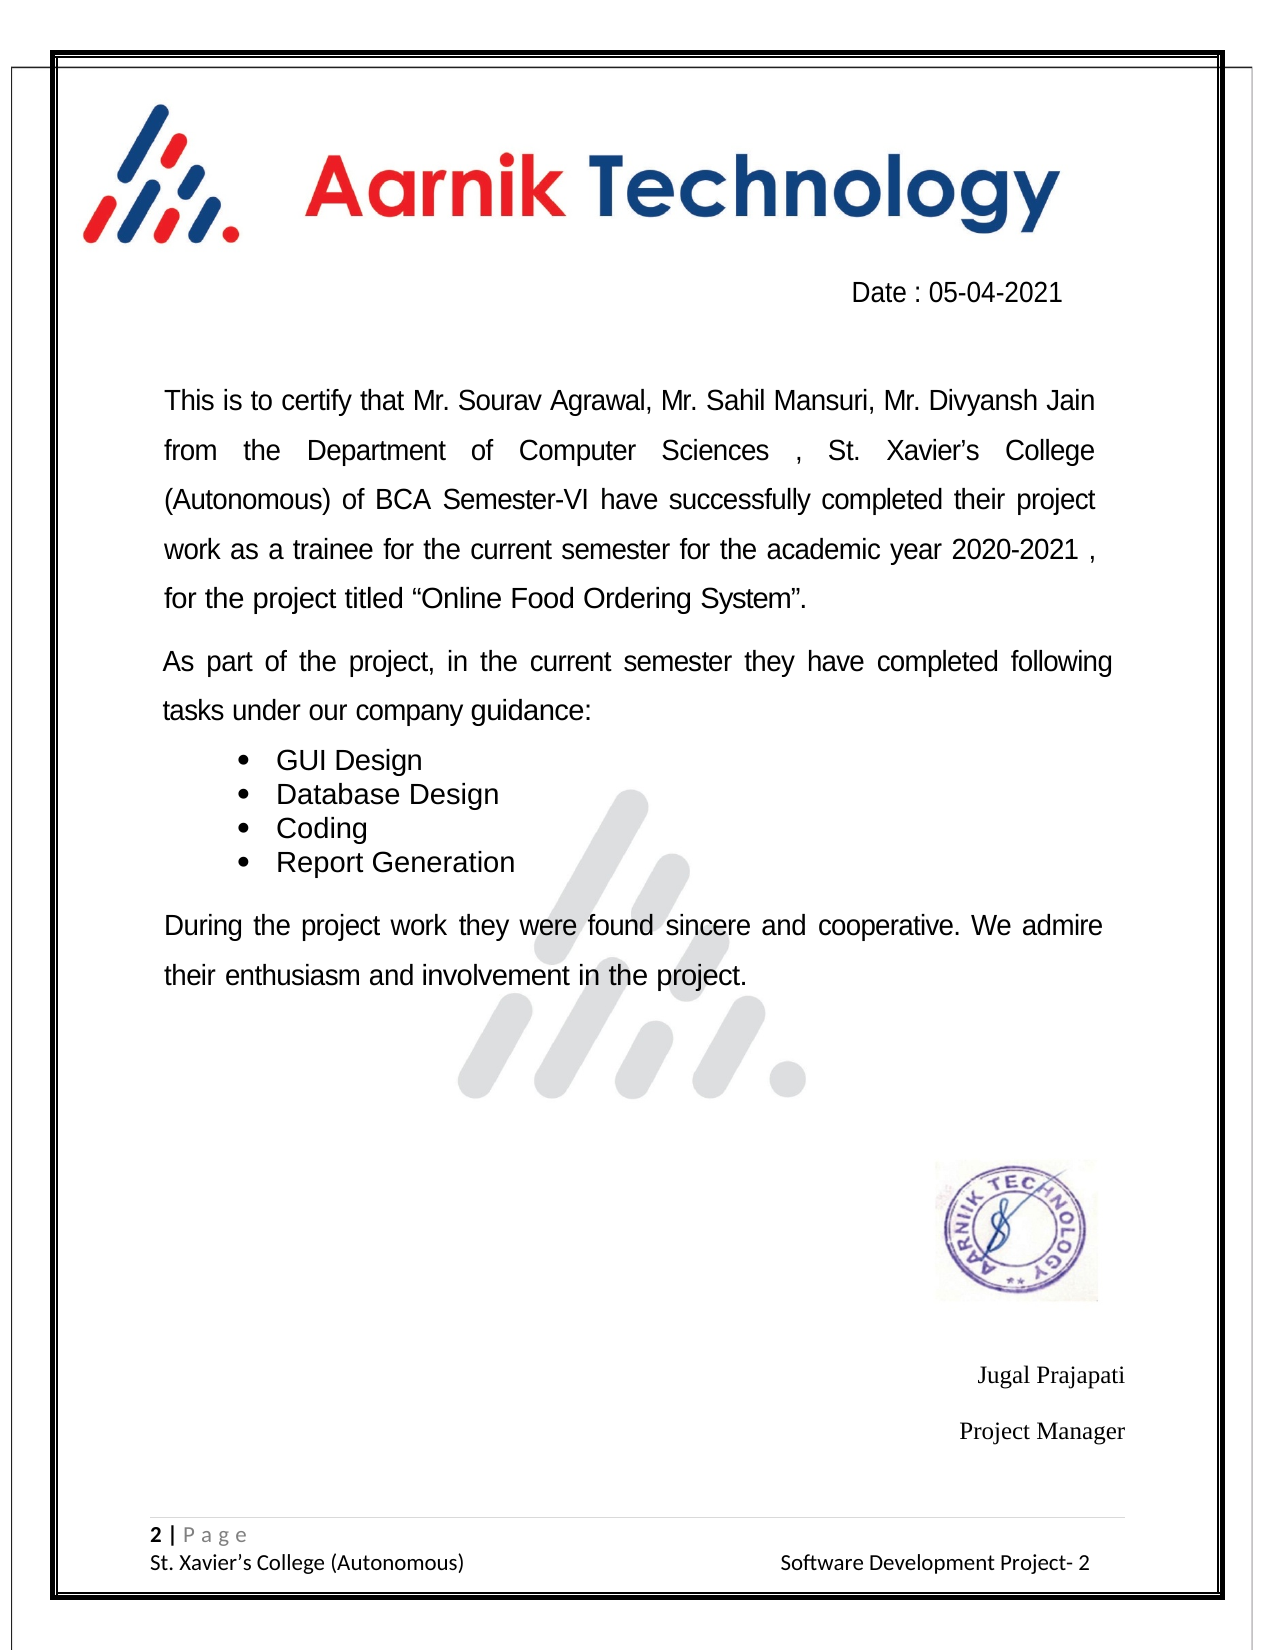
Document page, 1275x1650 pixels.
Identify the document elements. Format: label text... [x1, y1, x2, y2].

text As part of the project, in the current semester they have completed following tasks under our company guidance: [162, 644, 1114, 727]
picture [58, 66, 1217, 1592]
text Jugal Prajapati [150, 1358, 1125, 1389]
text Project Manager [150, 1414, 1125, 1445]
text During the project work they were found sincere and cooperative. We admire their enthusiasm and involvement in the project. [164, 908, 1104, 991]
text Date : 05-04-2021 [150, 275, 1063, 309]
list Report Generation [238, 845, 1125, 878]
list GUI Design [238, 743, 1125, 777]
picture [11, 66, 1253, 1650]
list Coding [238, 811, 1125, 844]
text This is to certify that Mr. Sourav Agrawal, Mr. Sahil Mansuri, Mr. Divyansh Jain from the Department of Computer Sciences , St. Xavier’s College (Autonomous) of BCA Semester-VI have successfully completed their project work as a trainee for the current semester for the academic year 2020-2021 , for the project titled “Online Food Ordering System”. [164, 383, 1096, 615]
list Database Design [238, 777, 1125, 811]
